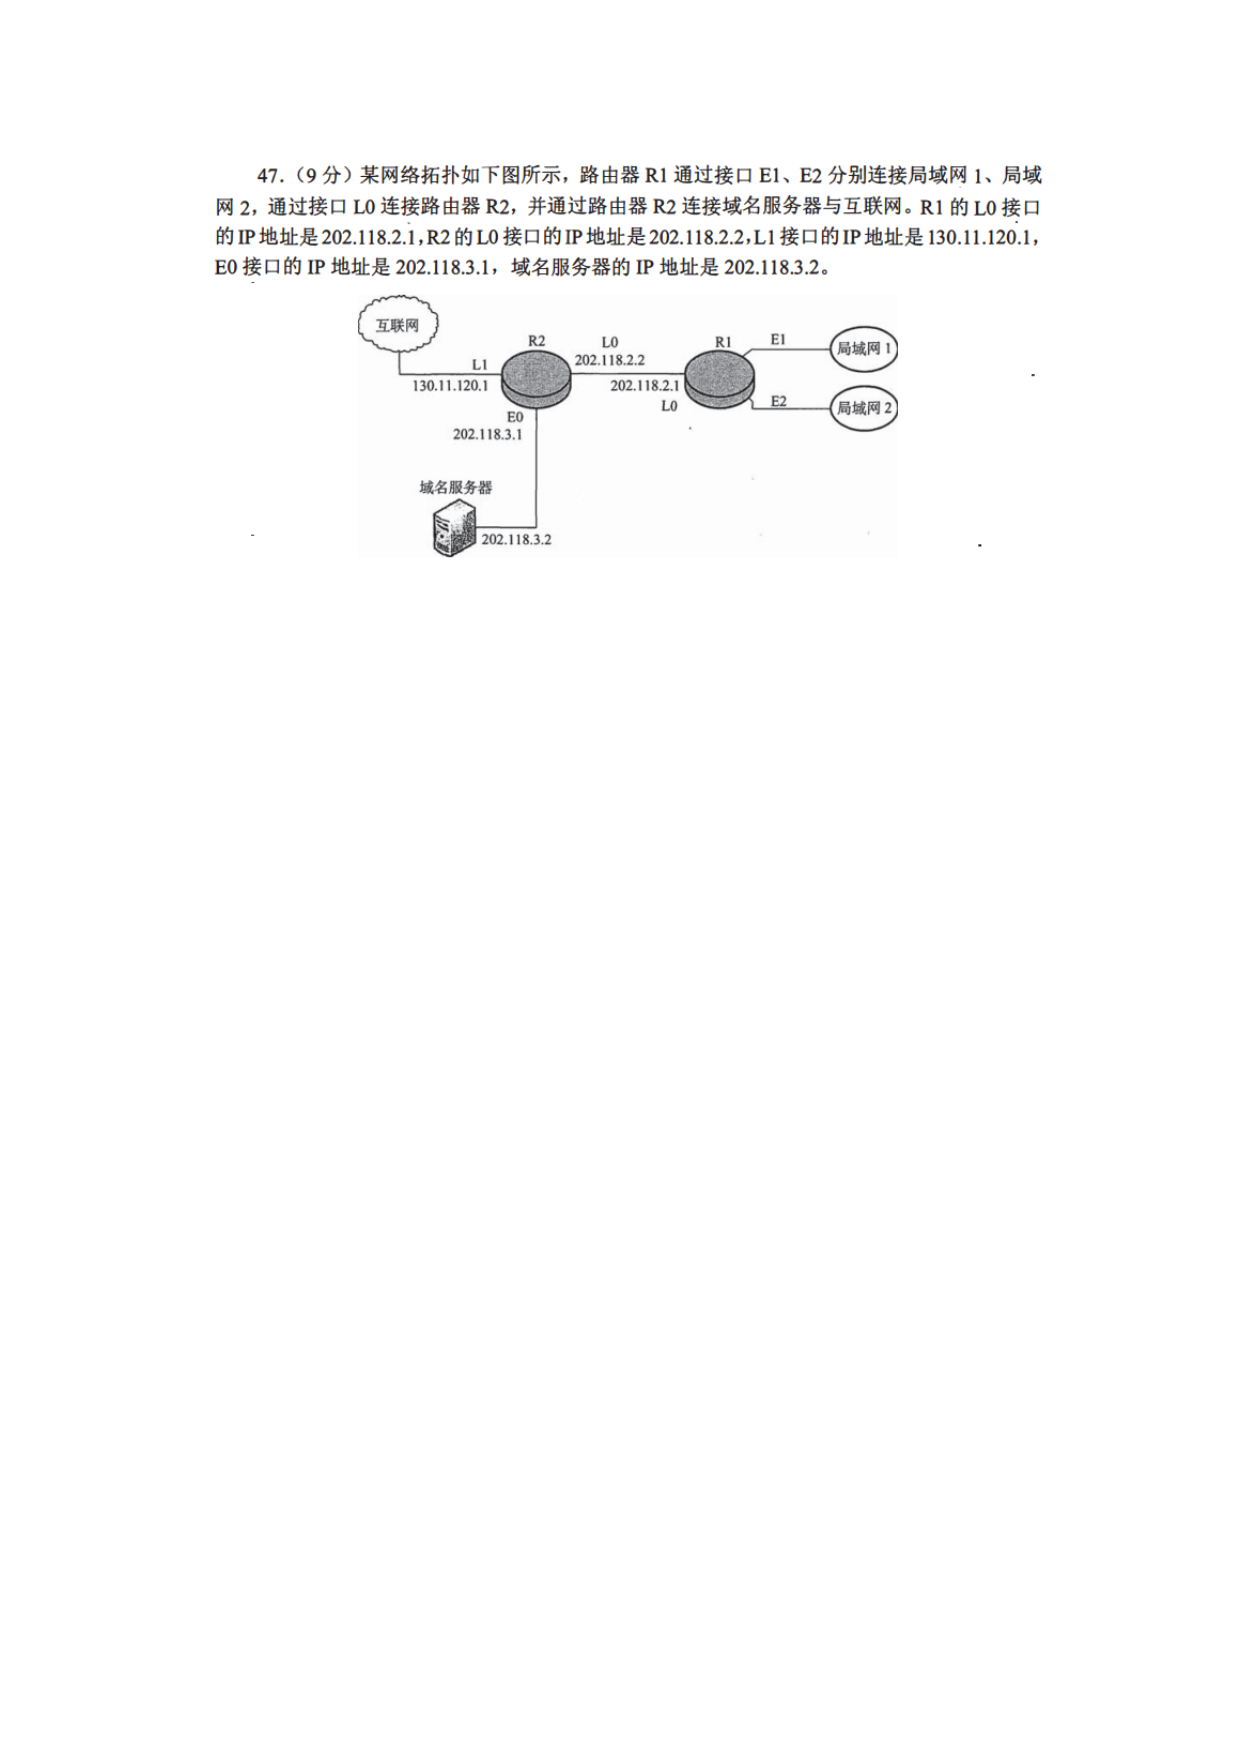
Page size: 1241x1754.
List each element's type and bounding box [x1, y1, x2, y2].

picture [187, 162, 1053, 569]
